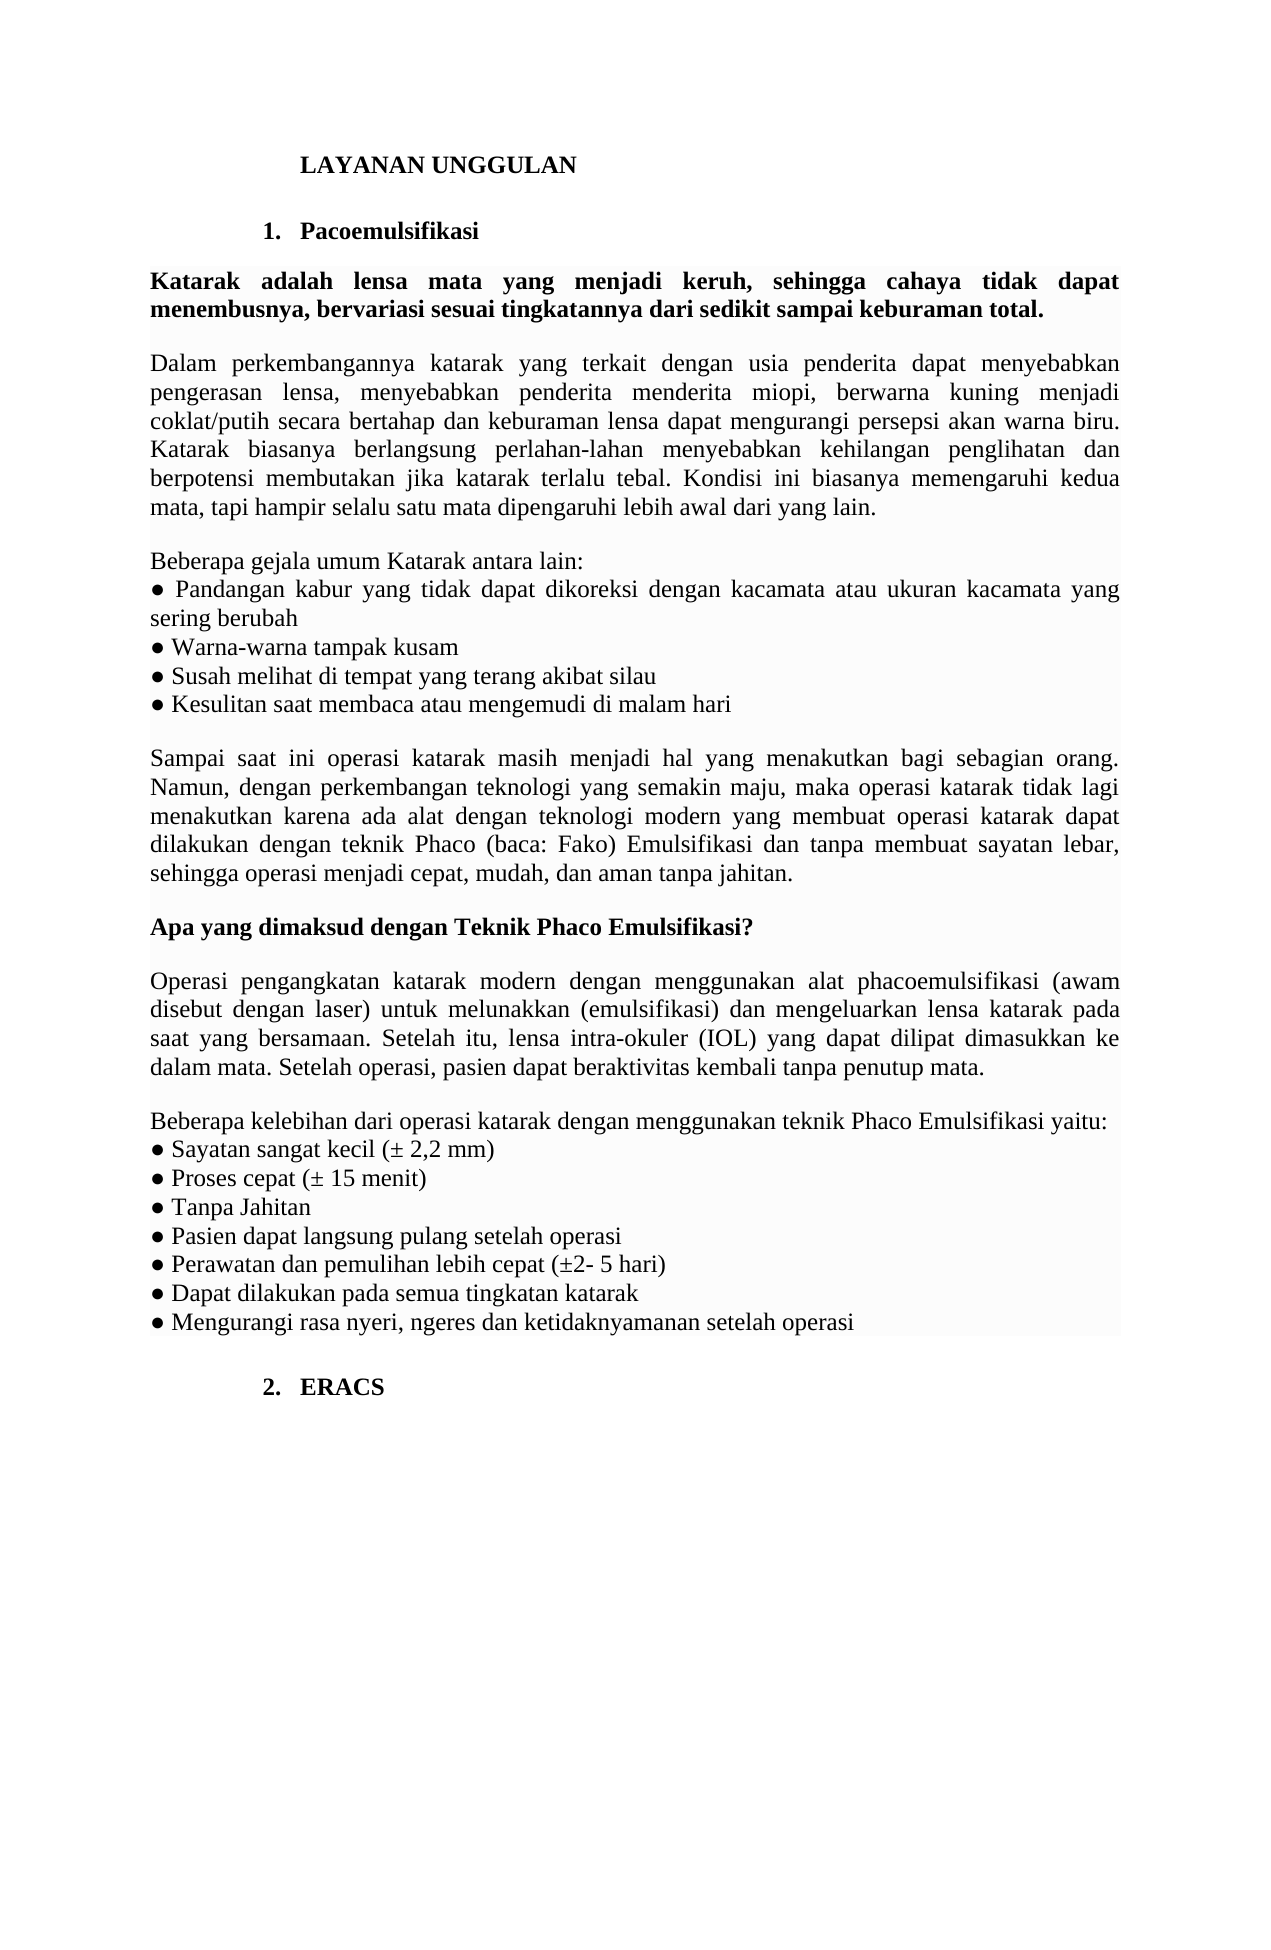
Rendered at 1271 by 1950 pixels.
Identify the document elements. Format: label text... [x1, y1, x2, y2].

text Katarak adalah lensa mata yang menjadi keruh, sehingga cahaya tidak dapat menembusnya, bervariasi sesuai tingkatannya dari sedikit sampai keburaman total. [150, 266, 1121, 323]
list LAYANAN UNGGULAN [300, 150, 1121, 179]
text Beberapa gejala umum Katarak antara lain: ● Pandangan kabur yang tidak dapat dikoreksi dengan kacamata atau ukuran kacamata yang sering berubah ● Warna-warna tampak kusam ● Susah melihat di tempat yang terang akibat silau ● Kesulitan saat membaca atau mengemudi di malam hari [150, 546, 1121, 718]
text Apa yang dimaksud dengan Teknik Phaco Emulsifikasi? [150, 912, 1121, 941]
list Pacoemulsifikasi [262, 216, 1121, 245]
text Sampai saat ini operasi katarak masih menjadi hal yang menakutkan bagi sebagian orang. Namun, dengan perkembangan teknologi yang semakin maju, maka operasi katarak tidak lagi menakutkan karena ada alat dengan teknologi modern yang membuat operasi katarak dapat dilakukan dengan teknik Phaco (baca: Fako) Emulsifikasi dan tanpa membuat sayatan lebar, sehingga operasi menjadi cepat, mudah, dan aman tanpa jahitan. [150, 743, 1121, 887]
list ERACS [262, 1361, 1121, 1401]
text Beberapa kelebihan dari operasi katarak dengan menggunakan teknik Phaco Emulsifikasi yaitu: ● Sayatan sangat kecil (± 2,2 mm) ● Proses cepat (± 15 menit) ● Tanpa Jahitan ● Pasien dapat langsung pulang setelah operasi ● Perawatan dan pemulihan lebih cepat (±2- 5 hari) ● Dapat dilakukan pada semua tingkatan katarak ● Mengurangi rasa nyeri, ngeres dan ketidaknyamanan setelah operasi [150, 1106, 1121, 1336]
text Operasi pengangkatan katarak modern dengan menggunakan alat phacoemulsifikasi (awam disebut dengan laser) untuk melunakkan (emulsifikasi) dan mengeluarkan lensa katarak pada saat yang bersamaan. Setelah itu, lensa intra-okuler (IOL) yang dapat dilipat dimasukkan ke dalam mata. Setelah operasi, pasien dapat beraktivitas kembali tanpa penutup mata. [150, 966, 1121, 1081]
text Dalam perkembangannya katarak yang terkait dengan usia penderita dapat menyebabkan pengerasan lensa, menyebabkan penderita menderita miopi, berwarna kuning menjadi coklat/putih secara bertahap dan keburaman lensa dapat mengurangi persepsi akan warna biru. Katarak biasanya berlangsung perlahan-lahan menyebabkan kehilangan penglihatan dan berpotensi membutakan jika katarak terlalu tebal. Kondisi ini biasanya memengaruhi kedua mata, tapi hampir selalu satu mata dipengaruhi lebih awal dari yang lain. [150, 348, 1121, 521]
